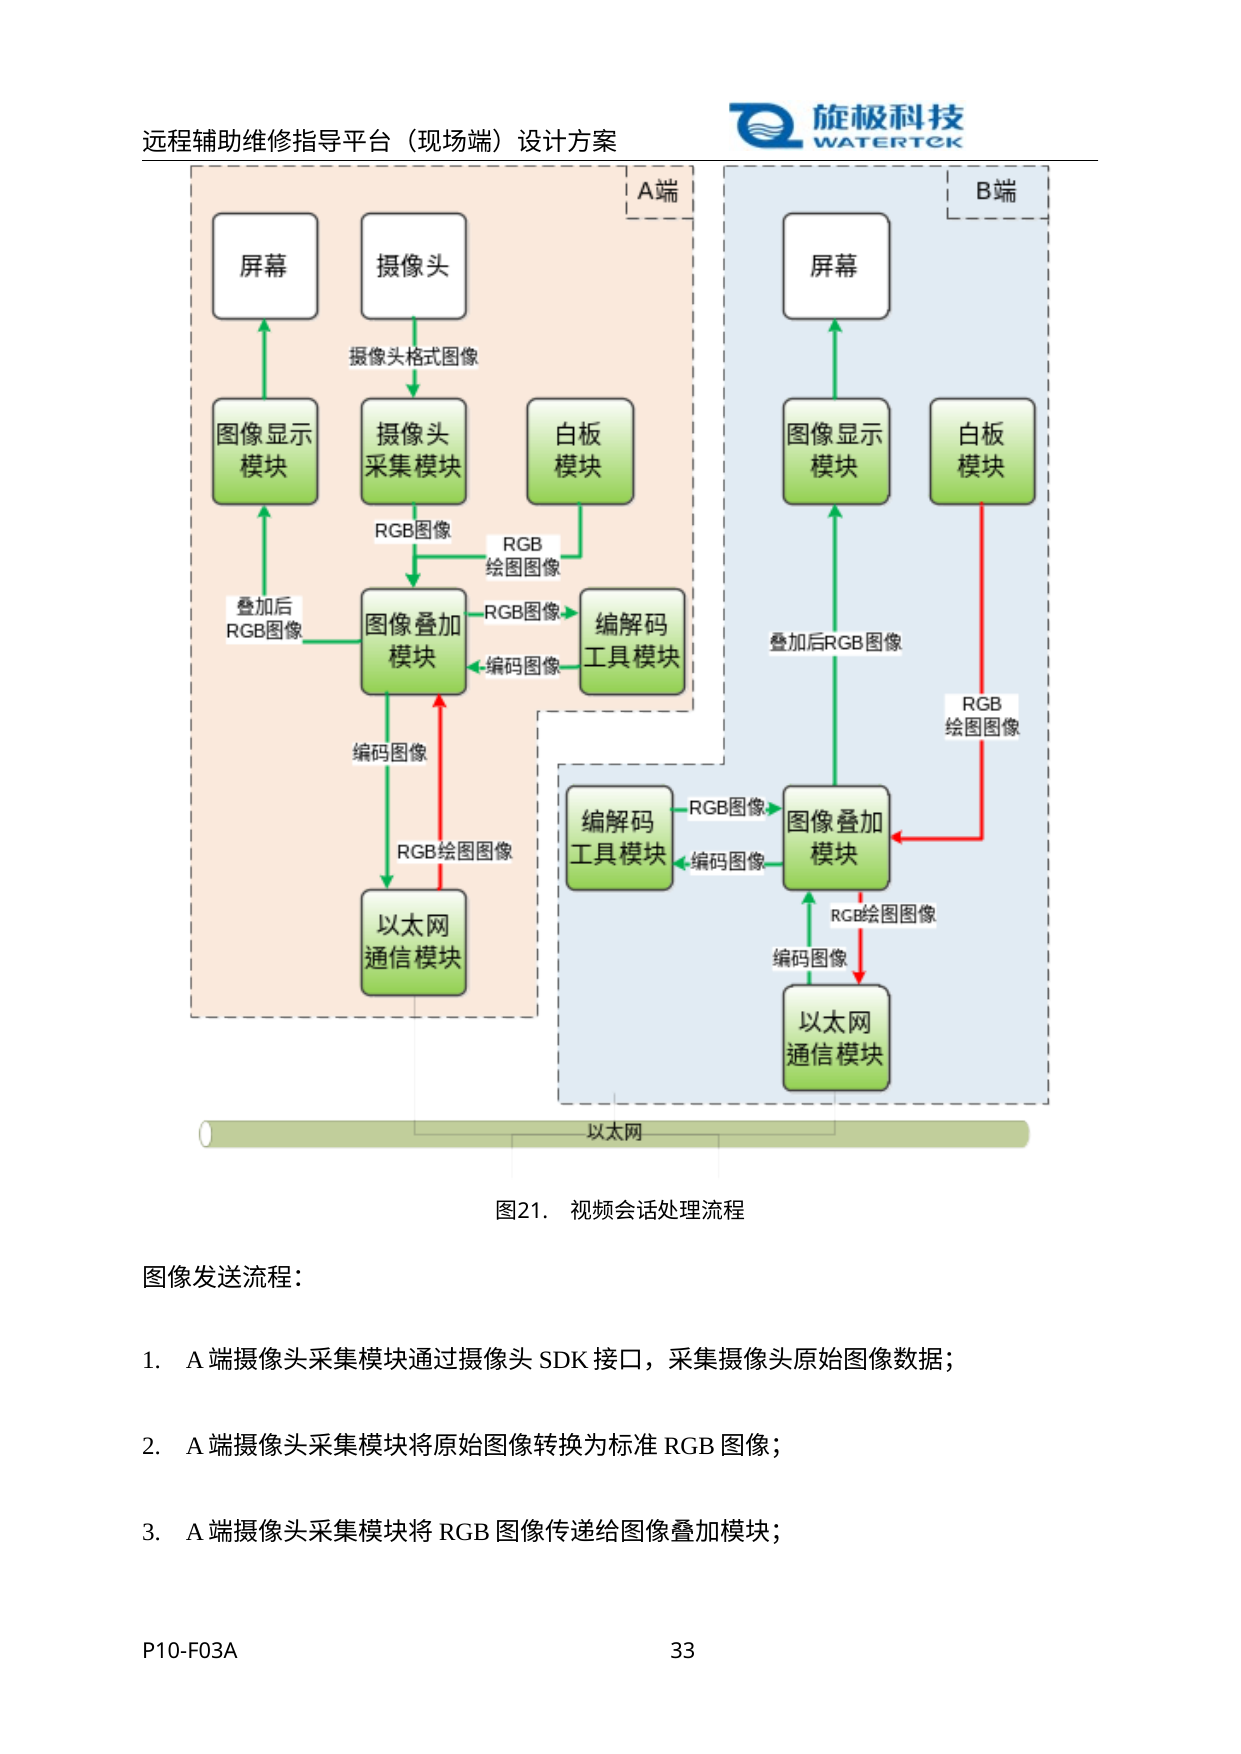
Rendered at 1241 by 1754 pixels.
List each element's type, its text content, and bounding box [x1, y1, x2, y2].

text 视频会话处理流程 [142, 1192, 1098, 1226]
list A端摄像头采集模块将RGB图像传递给图像叠加模块； [142, 1495, 1098, 1563]
picture [728, 100, 967, 151]
list A端摄像头采集模块通过摄像头SDK接口，采集摄像头原始图像数据； [142, 1323, 1098, 1391]
text 图像发送流程： [142, 1242, 1098, 1309]
list A端摄像头采集模块将原始图像转换为标准RGB图像； [142, 1409, 1098, 1477]
